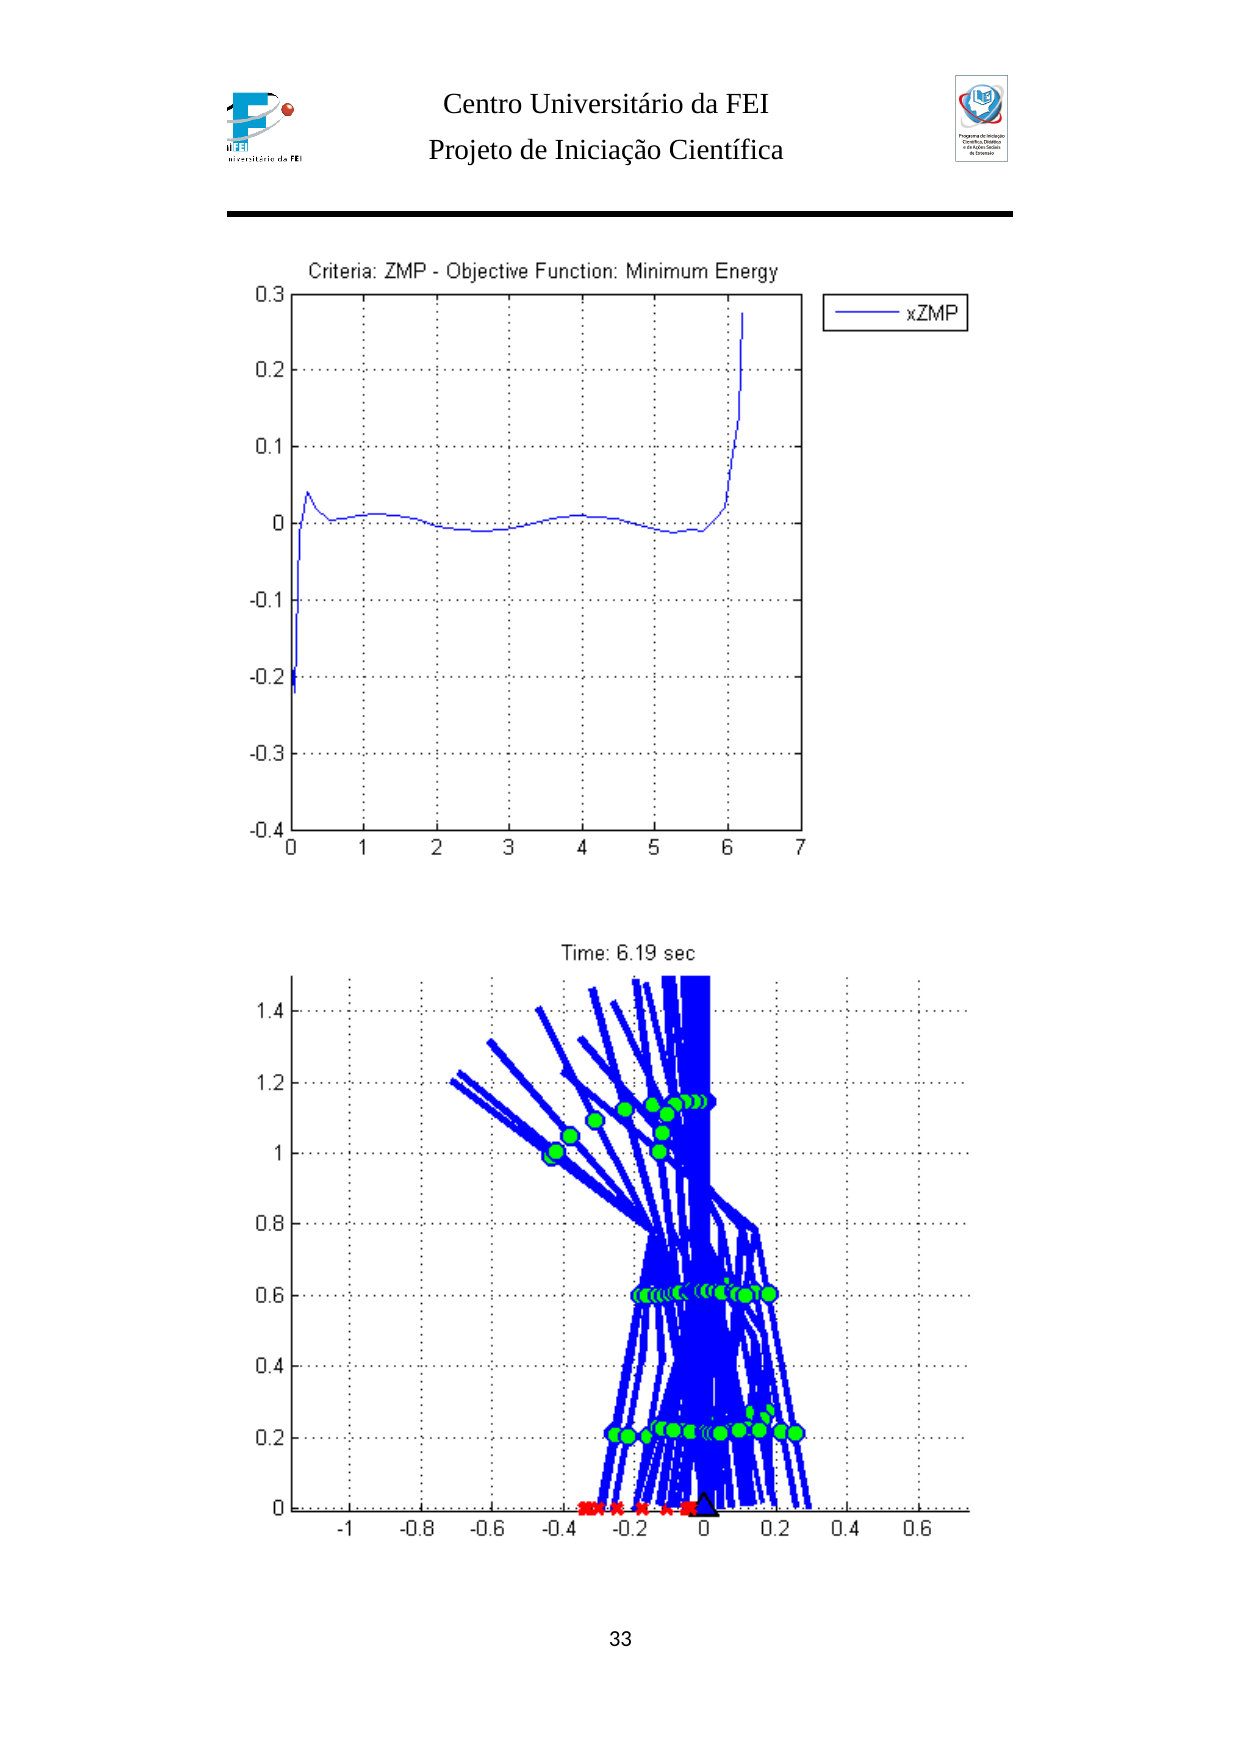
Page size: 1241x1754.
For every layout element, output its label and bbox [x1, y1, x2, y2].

picture [954, 73, 1009, 163]
picture [177, 926, 1053, 1583]
picture [227, 92, 302, 162]
picture [177, 245, 1053, 902]
